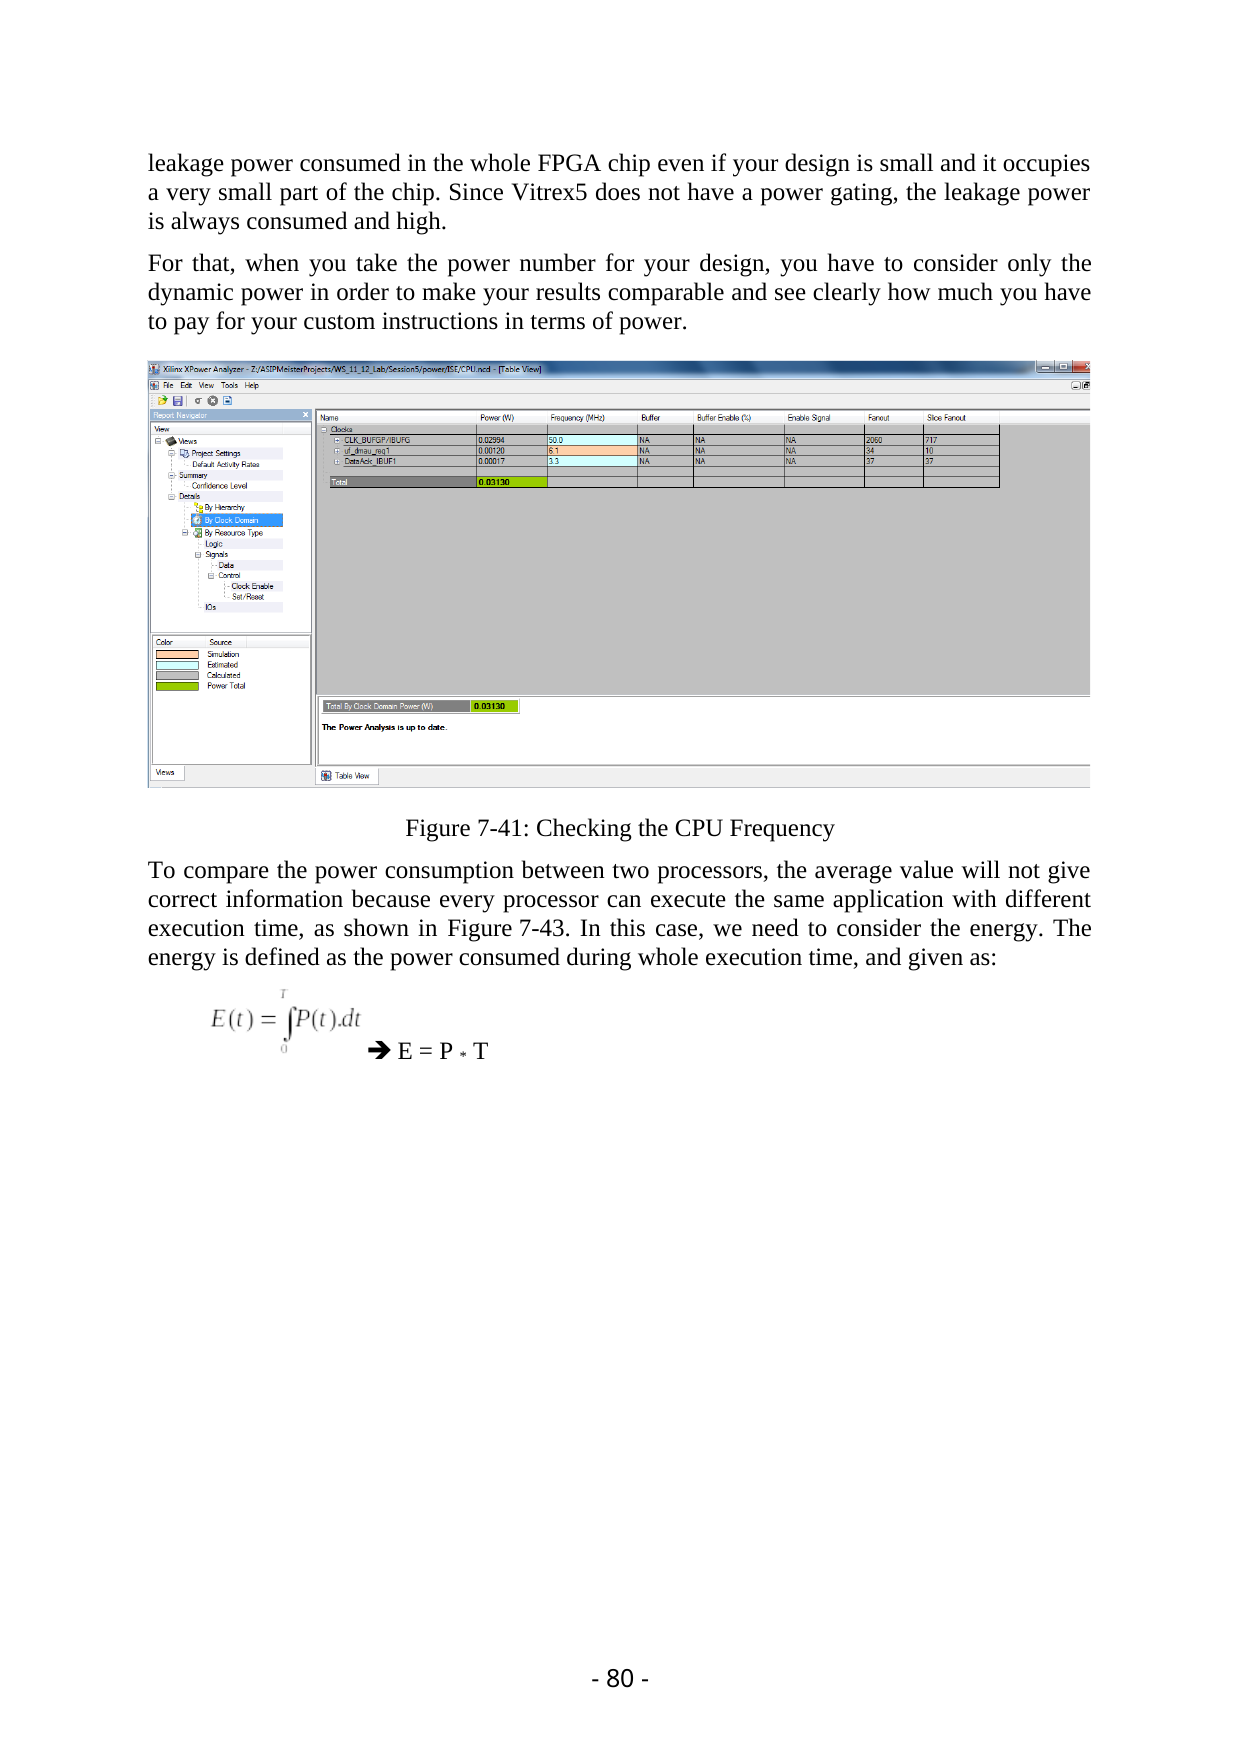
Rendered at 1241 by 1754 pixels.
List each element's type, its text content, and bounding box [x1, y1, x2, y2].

text E = P * T [148, 984, 1092, 1065]
picture [147, 360, 1091, 788]
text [148, 148, 1092, 235]
text For that, when you take the power number for your design, you have to consider only the dynamic power in order to make your results comparable and see clearly how much you have to pay for your custom instructions in terms of power. [148, 248, 1092, 335]
